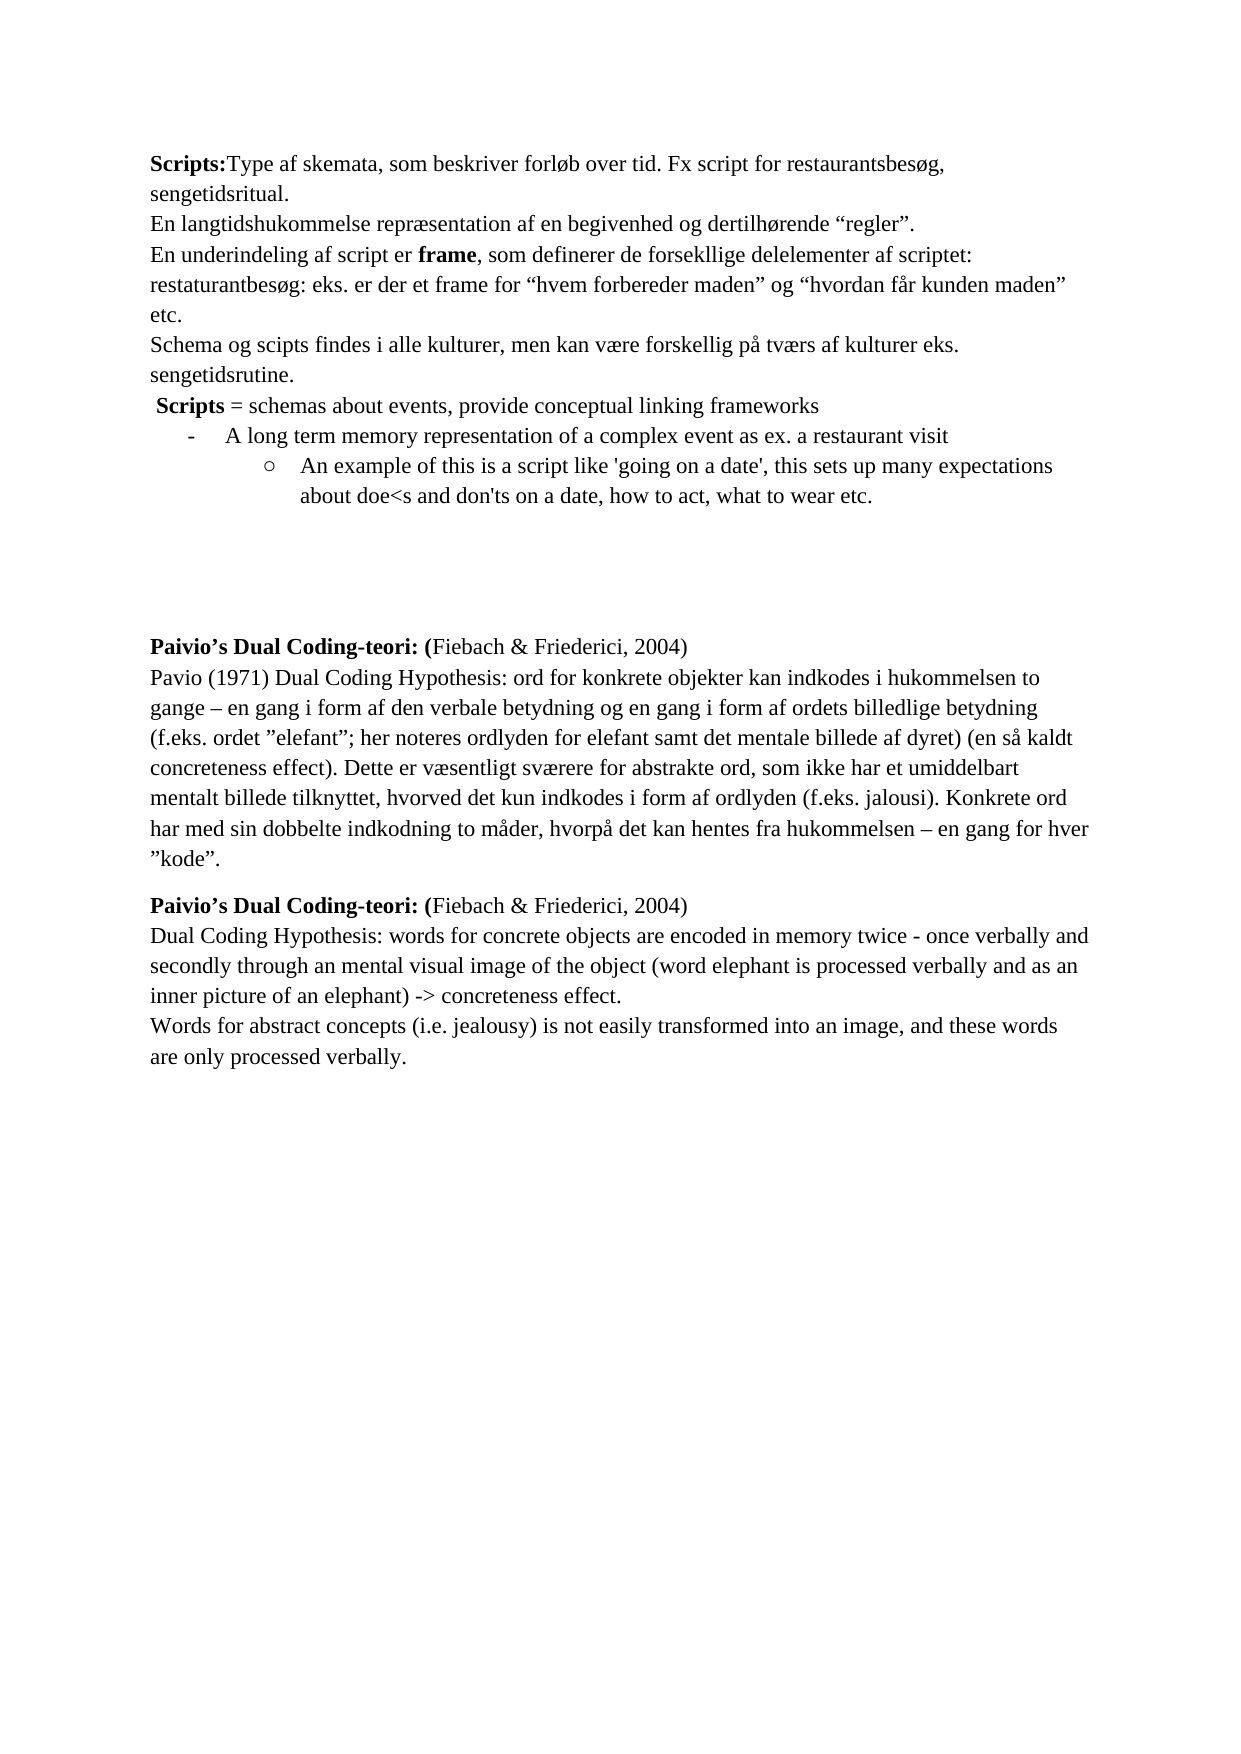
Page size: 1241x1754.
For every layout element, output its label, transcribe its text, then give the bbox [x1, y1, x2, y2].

text Scripts:Type af skemata, som beskriver forløb over tid. Fx script for restaurantsbesøg, sengetidsritual. [150, 150, 1090, 207]
text Pavio (1971) Dual Coding Hypothesis: ord for konkrete objekter kan indkodes i hukommelsen to gange – en gang i form af den verbale betydning og en gang i form af ordets billedlige betydning (f.eks. ordet ”elefant”; her noteres ordlyden for elefant samt det mentale billede af dyret) (en så kaldt concreteness effect). Dette er væsentligt sværere for abstrakte ord, som ikke har et umiddelbart mentalt billede tilknyttet, hvorved det kun indkodes i form af ordlyden (f.eks. jalousi). Konkrete ord har med sin dobbelte indkodning to måder, hvorpå det kan hentes fra hukommelsen – en gang for hver ”kode”. [150, 663, 1090, 871]
list An example of this is a script like 'going on a date', this sets up many expectations about doe<s and don'ts on a date, how to act, what to wear etc. [262, 452, 1090, 509]
text Paivio’s Dual Coding-teori: (Fiebach & Friederici, 2004) [150, 633, 1090, 660]
text Paivio’s Dual Coding-teori: (Fiebach & Friederici, 2004) [150, 892, 1090, 918]
text Scripts = schemas about events, provide conceptual linking frameworks [150, 392, 1090, 418]
text En langtidshukommelse repræsentation af en begivenhed og dertilhørende “regler”. En underindeling af script er frame, som definerer de forsekllige delelementer af scriptet: restaturantbesøg: eks. er der et frame for “hvem forbereder maden” og “hvordan får kunden maden” etc. Schema og scipts findes i alle kulturer, men kan være forskellig på tværs af kulturer eks. sengetidsrutine. [150, 210, 1090, 388]
text Dual Coding Hypothesis: words for concrete objects are encoded in memory twice - once verbally and secondly through an mental visual image of the object (word elephant is processed verbally and as an inner picture of an elephant) -> concreteness effect. [150, 922, 1090, 1009]
text Words for abstract concepts (i.e. jealousy) is not easily transformed into an image, and these words are only processed verbally. [150, 1012, 1090, 1069]
list A long term memory representation of a complex event as ex. a restaurant visit [187, 422, 1090, 448]
